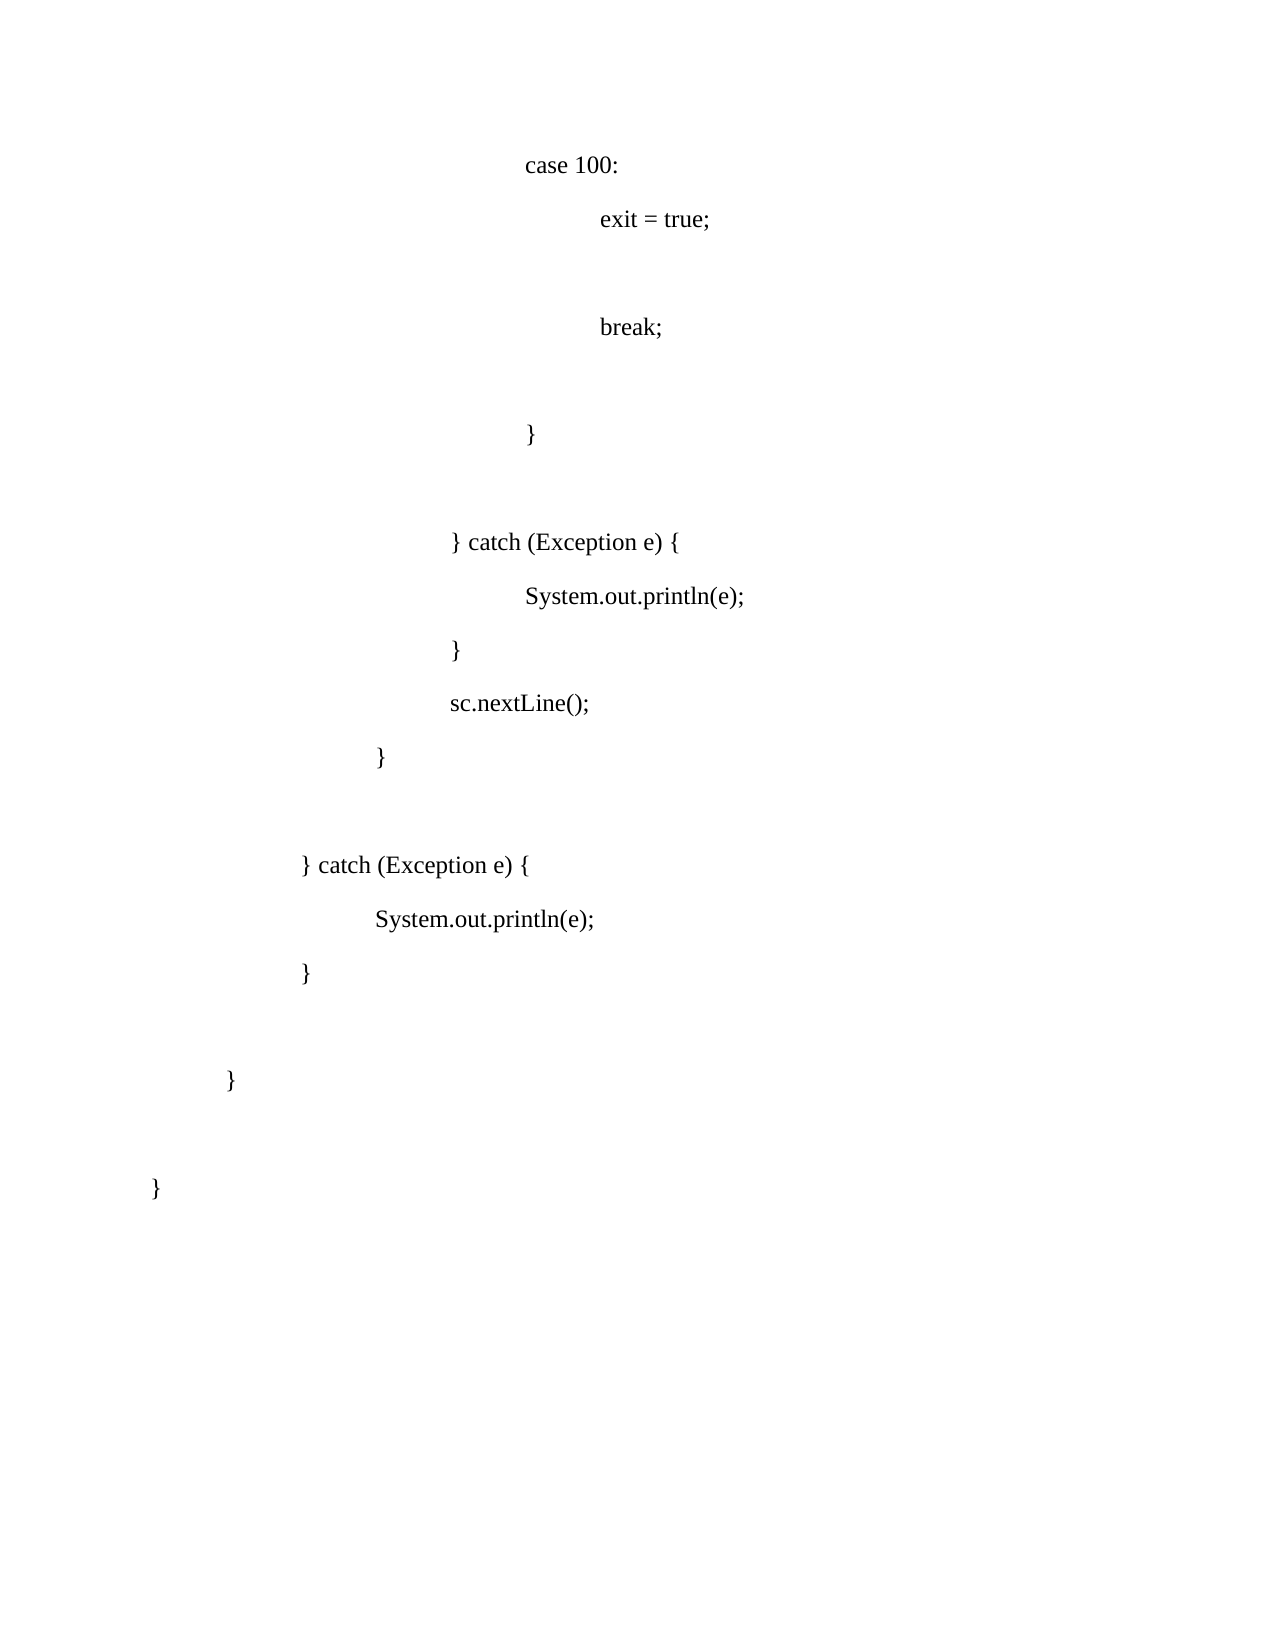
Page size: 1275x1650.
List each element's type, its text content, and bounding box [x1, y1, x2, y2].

text } [150, 419, 1125, 448]
text sc.nextLine(); [150, 688, 1125, 717]
text } catch (Exception e) { [150, 527, 1125, 556]
text } [150, 635, 1125, 663]
text break; [150, 312, 1125, 340]
text case 100: [150, 150, 1125, 179]
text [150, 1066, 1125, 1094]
text System.out.println(e); [150, 581, 1125, 609]
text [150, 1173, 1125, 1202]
text } [150, 742, 1125, 771]
text System.out.println(e); [150, 904, 1125, 933]
text exit = true; [150, 204, 1125, 233]
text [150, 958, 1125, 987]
text } catch (Exception e) { [150, 850, 1125, 879]
